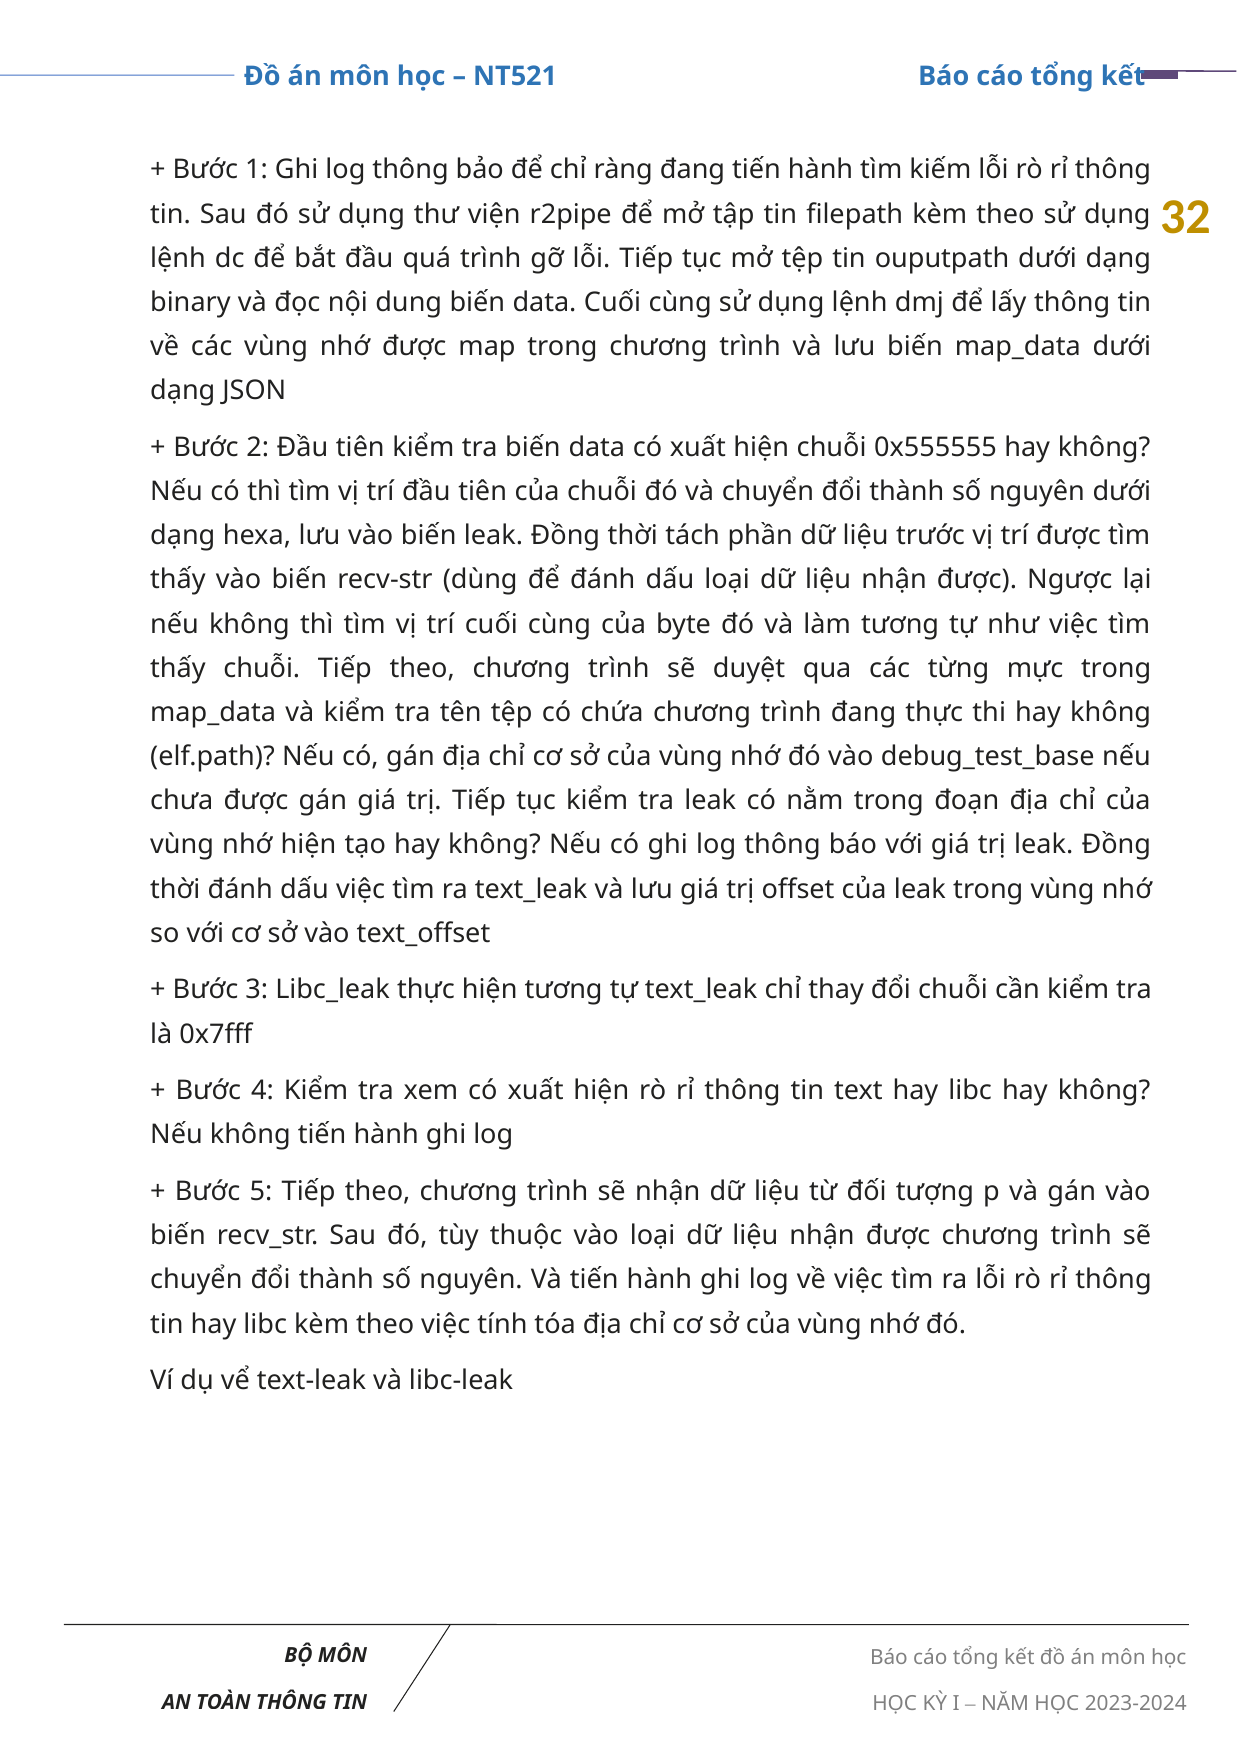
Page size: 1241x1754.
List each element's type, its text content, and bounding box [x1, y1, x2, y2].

list + Bước 3: Libc_leak thực hiện tương tự text_leak chỉ thay đổi chuỗi cần kiểm tra là 0x7fff [150, 970, 1153, 1051]
list + Bước 2: Đầu tiên kiểm tra biến data có xuất hiện chuỗi 0x555555 hay không? Nếu có thì tìm vị trí đầu tiên của chuỗi đó và chuyển đổi thành số nguyên dưới dạng hexa, lưu vào biến leak. Đồng thời tách phần dữ liệu trước vị trí được tìm thấy vào biến recv-str (dùng để đánh dấu loại dữ liệu nhận được). Ngược lại nếu không thì tìm vị trí cuối cùng của byte đó và làm tương tự như việc tìm thấy chuỗi. Tiếp theo, chương trình sẽ duyệt qua các từng mực trong map_data và kiểm tra tên tệp có chứa chương trình đang thực thi hay không (elf.path)? Nếu có, gán địa chỉ cơ sở của vùng nhớ đó vào debug_test_base nếu chưa được gán giá trị. Tiếp tục kiểm tra leak có nằm trong đoạn địa chỉ của vùng nhớ hiện tạo hay không? Nếu có ghi log thông báo với giá trị leak. Đồng thời đánh dấu việc tìm ra text_leak và lưu giá trị offset của leak trong vùng nhớ so với cơ sở vào text_offset [150, 427, 1153, 950]
list + Bước 4: Kiểm tra xem có xuất hiện rò rỉ thông tin text hay libc hay không? Nếu không tiến hành ghi log [150, 1071, 1153, 1152]
list + Bước 5: Tiếp theo, chương trình sẽ nhận dữ liệu từ đối tượng p và gán vào biến recv_str. Sau đó, tùy thuộc vào loại dữ liệu nhận được chương trình sẽ chuyển đổi thành số nguyên. Và tiến hành ghi log về việc tìm ra lỗi rò rỉ thông tin hay libc kèm theo việc tính tóa địa chỉ cơ sở của vùng nhớ đó. [150, 1172, 1153, 1341]
list + Bước 1: Ghi log thông bảo để chỉ ràng đang tiến hành tìm kiếm lỗi rò rỉ thông tin. Sau đó sử dụng thư viện r2pipe để mở tập tin filepath kèm theo sử dụng lệnh dc để bắt đầu quá trình gỡ lỗi. Tiếp tục mở tệp tin ouputpath dưới dạng binary và đọc nội dung biến data. Cuối cùng sử dụng lệnh dmj để lấy thông tin về các vùng nhớ được map trong chương trình và lưu biến map_data dưới dạng JSON [150, 150, 1153, 408]
list Ví dụ vể text-leak và libc-leak [150, 1361, 1153, 1398]
